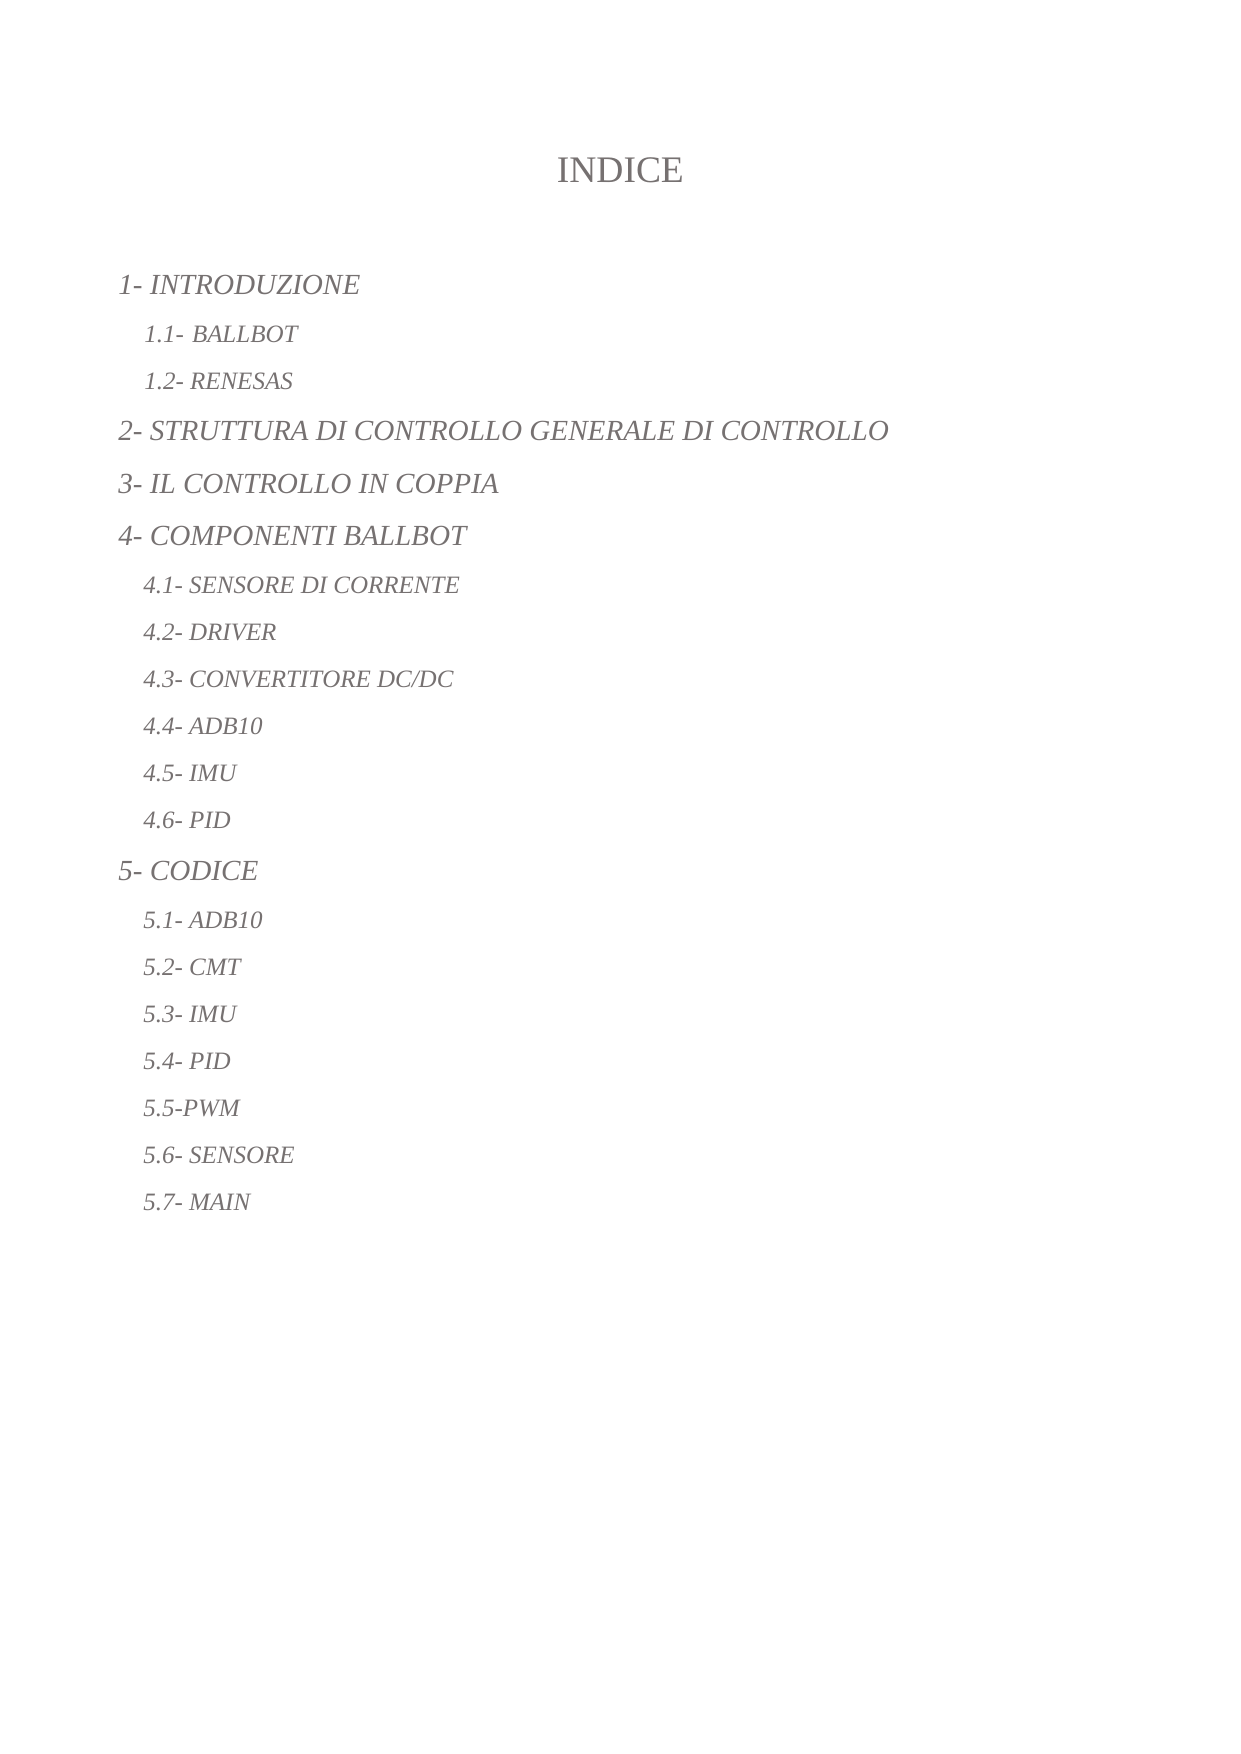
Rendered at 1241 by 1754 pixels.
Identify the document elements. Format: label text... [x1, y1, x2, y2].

text 5- CODICE [118, 853, 1122, 886]
text 5.3- IMU [118, 999, 1122, 1028]
text 5.2- CMT [118, 952, 1122, 981]
text 4.5- IMU [118, 758, 1122, 787]
text 5.4- PID [118, 1046, 1122, 1075]
text 4.4- ADB10 [118, 711, 1122, 740]
text 1- INTRODUZIONE [118, 267, 1122, 301]
text 4.1- SENSORE DI CORRENTE [118, 570, 1122, 599]
text 5.7- MAIN [118, 1187, 1122, 1216]
text INDICE [118, 148, 1122, 191]
text 5.5-PWM [118, 1093, 1122, 1122]
text 4.3- CONVERTITORE DC/DC [118, 664, 1122, 693]
text 5.6- SENSORE [118, 1140, 1122, 1169]
text 1.2- RENESAS [144, 366, 1122, 395]
text 4- COMPONENTI BALLBOT [118, 518, 1122, 551]
text 5.1- ADB10 [118, 905, 1122, 933]
text 3- IL CONTROLLO IN COPPIA [118, 466, 1122, 499]
text 4.6- PID [118, 806, 1122, 834]
text 4.2- DRIVER [118, 617, 1122, 646]
list BALLBOT [144, 319, 1122, 348]
text 2- STRUTTURA DI CONTROLLO GENERALE DI CONTROLLO [118, 413, 1122, 447]
